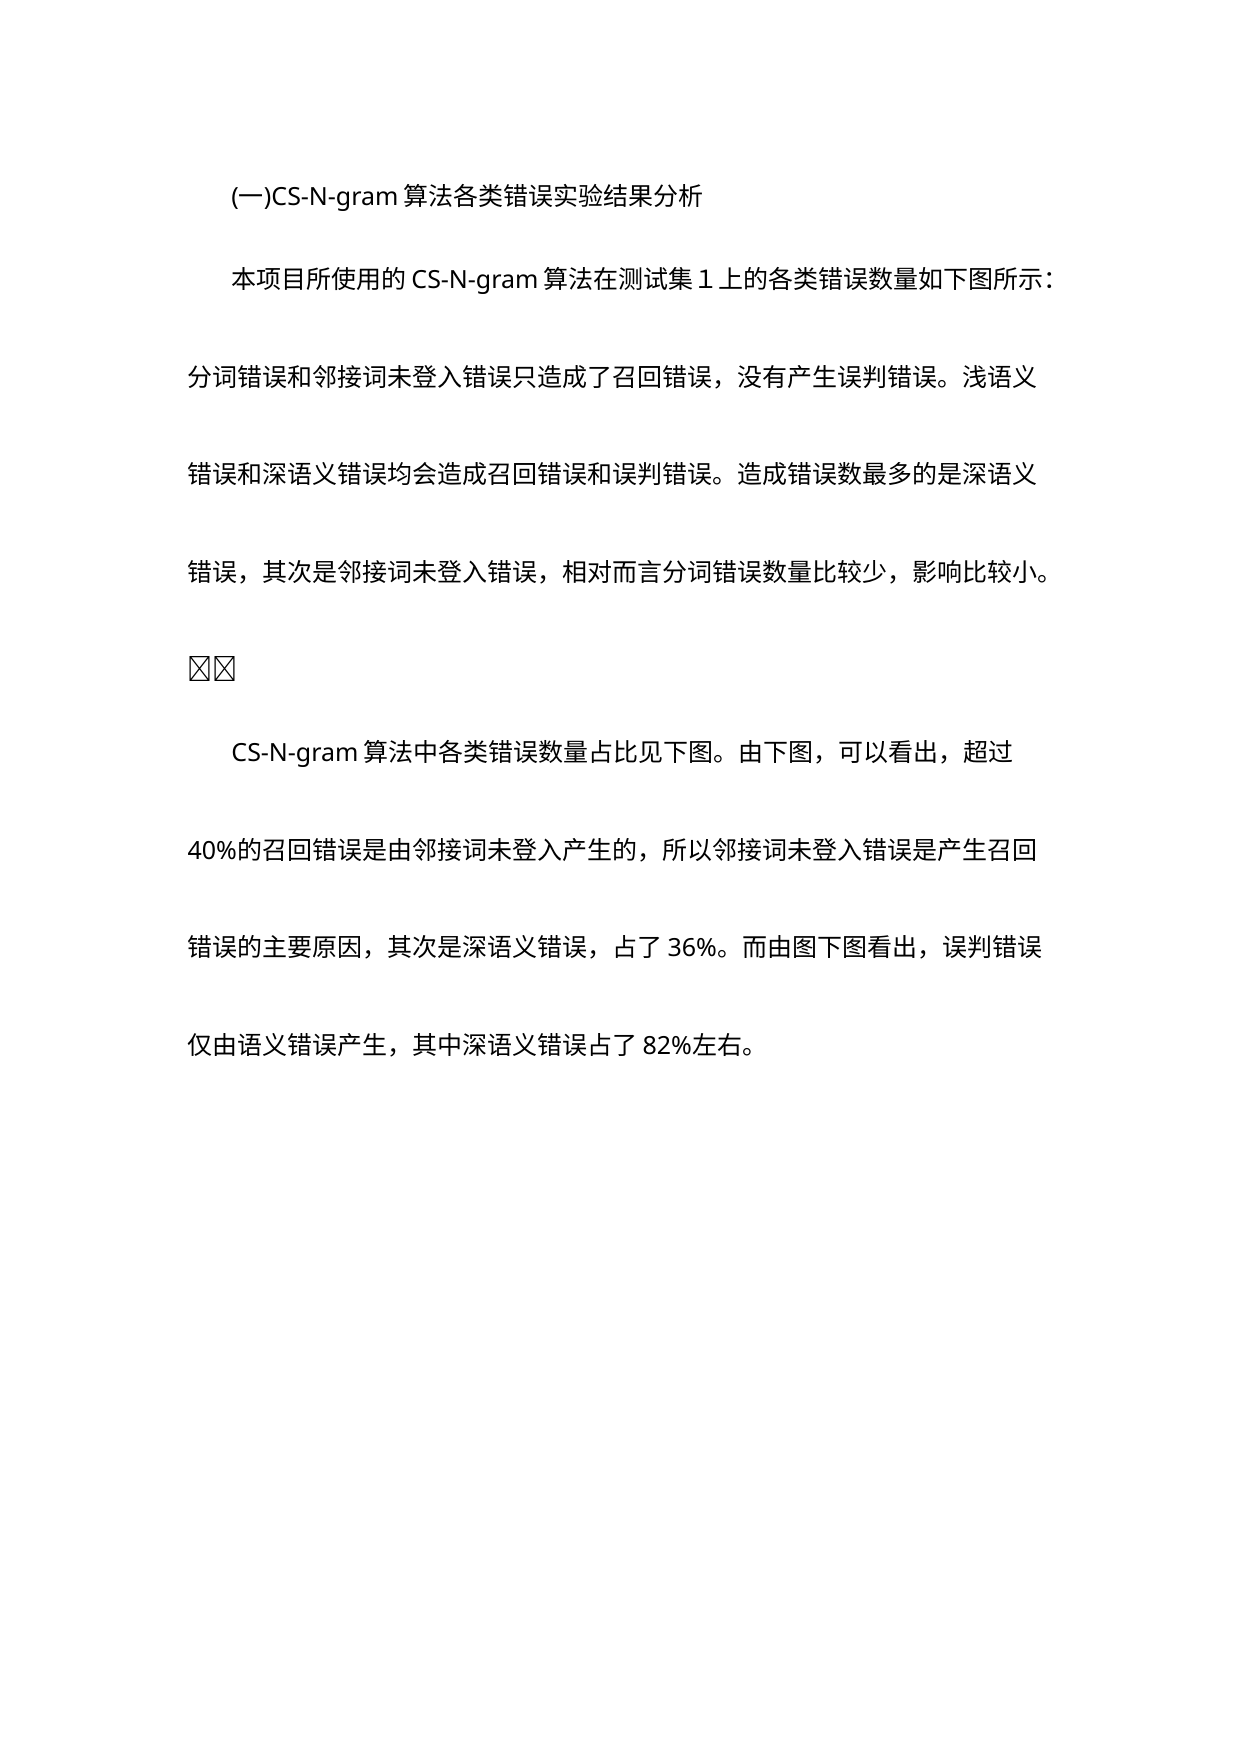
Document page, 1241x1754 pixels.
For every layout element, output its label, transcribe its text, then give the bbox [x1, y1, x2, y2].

text CS-N-gram算法中各类错误数量占比见下图。由下图，可以看出，超过40%的召回错误是由邻接词未登入产生的，所以邻接词未登入错误是产生召回错误的主要原因，其次是深语义错误，占了36%。而由图下图看出，误判错误仅由语义错误产生，其中深语义错误占了82%左右。 [187, 718, 1053, 1076]
text 本项目所使用的CS-N-gram算法在测试集１上的各类错误数量如下图所示：分词错误和邻接词未登入错误只造成了召回错误，没有产生误判错误。浅语义错误和深语义错误均会造成召回错误和误判错误。造成错误数最多的是深语义错误，其次是邻接词未登入错误，相对而言分词错误数量比较少，影响比较小。 [187, 245, 1053, 700]
text (一)CS-N-gram算法各类错误实验结果分析 [187, 162, 1053, 227]
